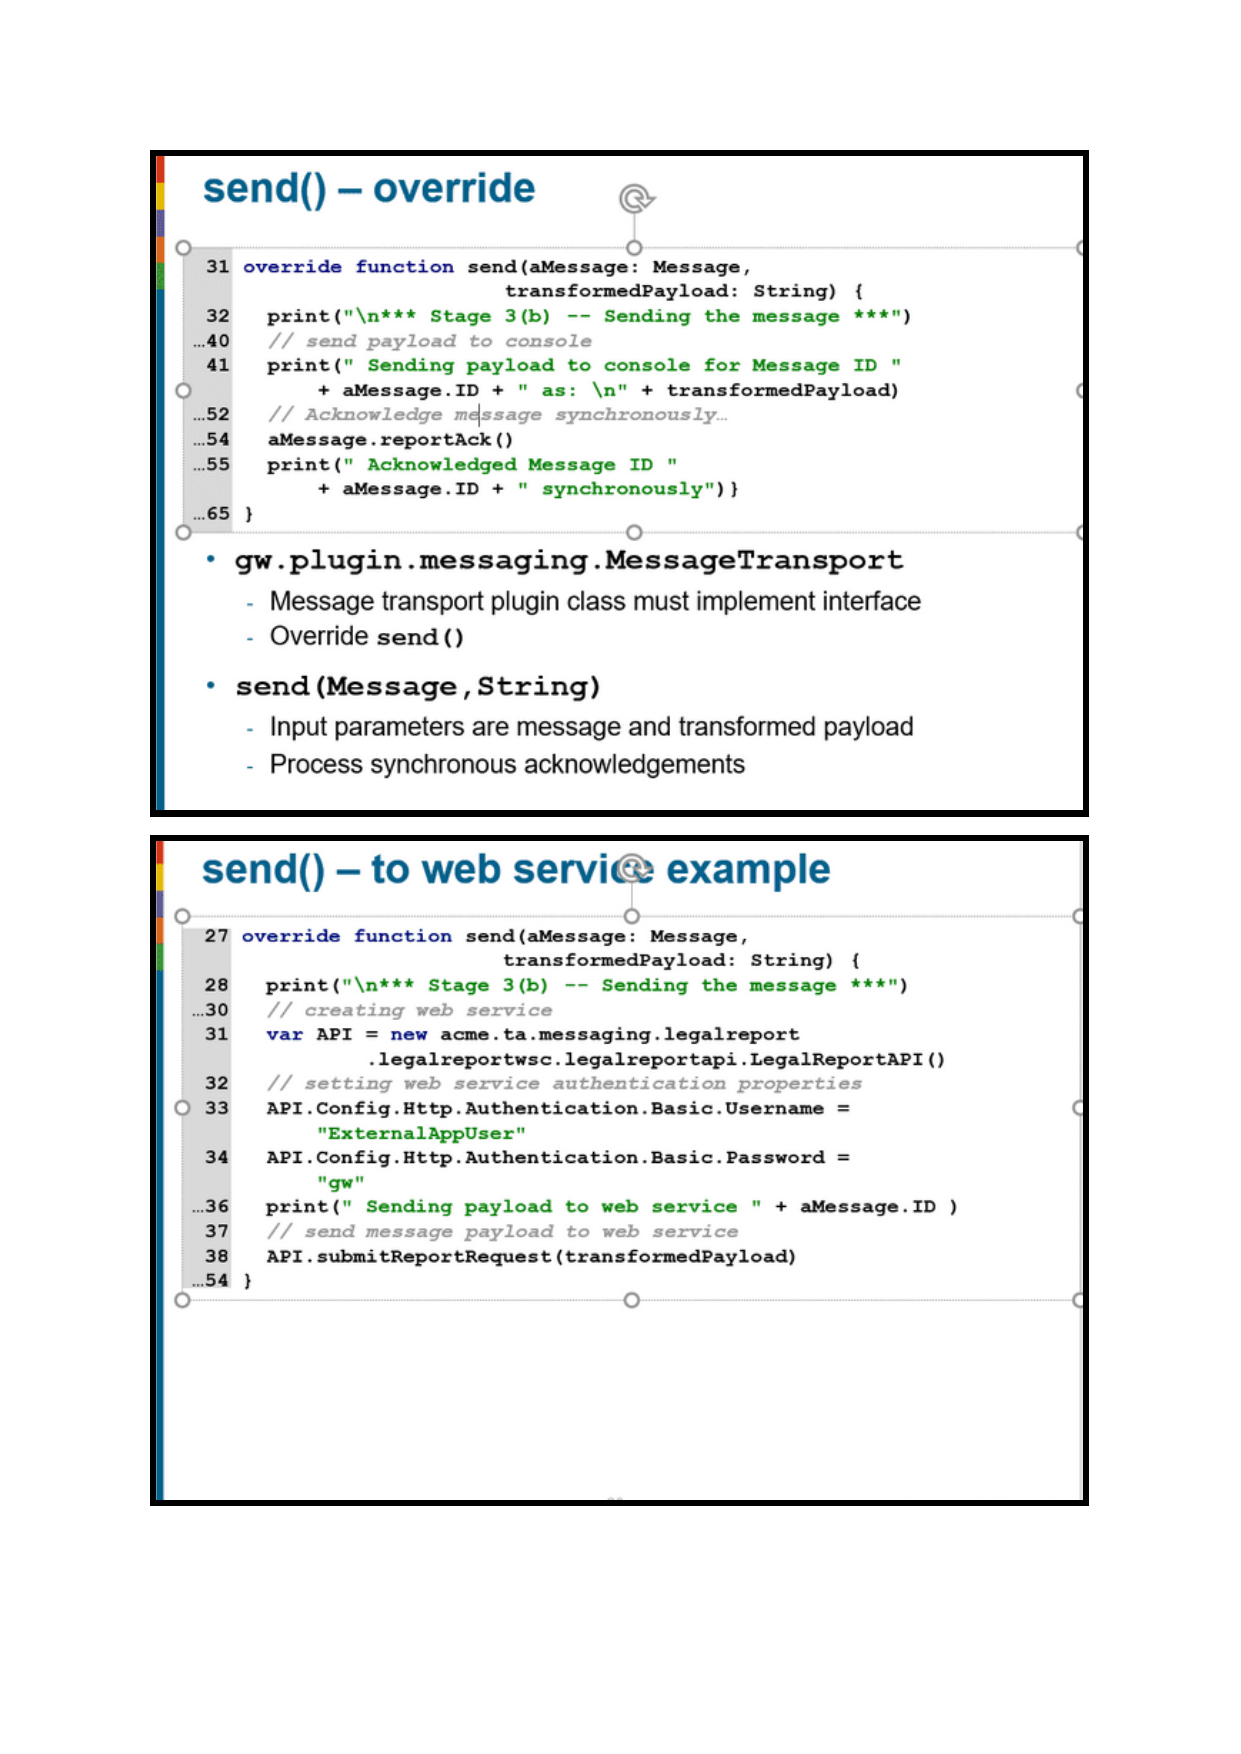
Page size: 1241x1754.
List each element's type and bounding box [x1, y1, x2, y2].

picture [156, 156, 1083, 810]
picture [156, 841, 1083, 1500]
